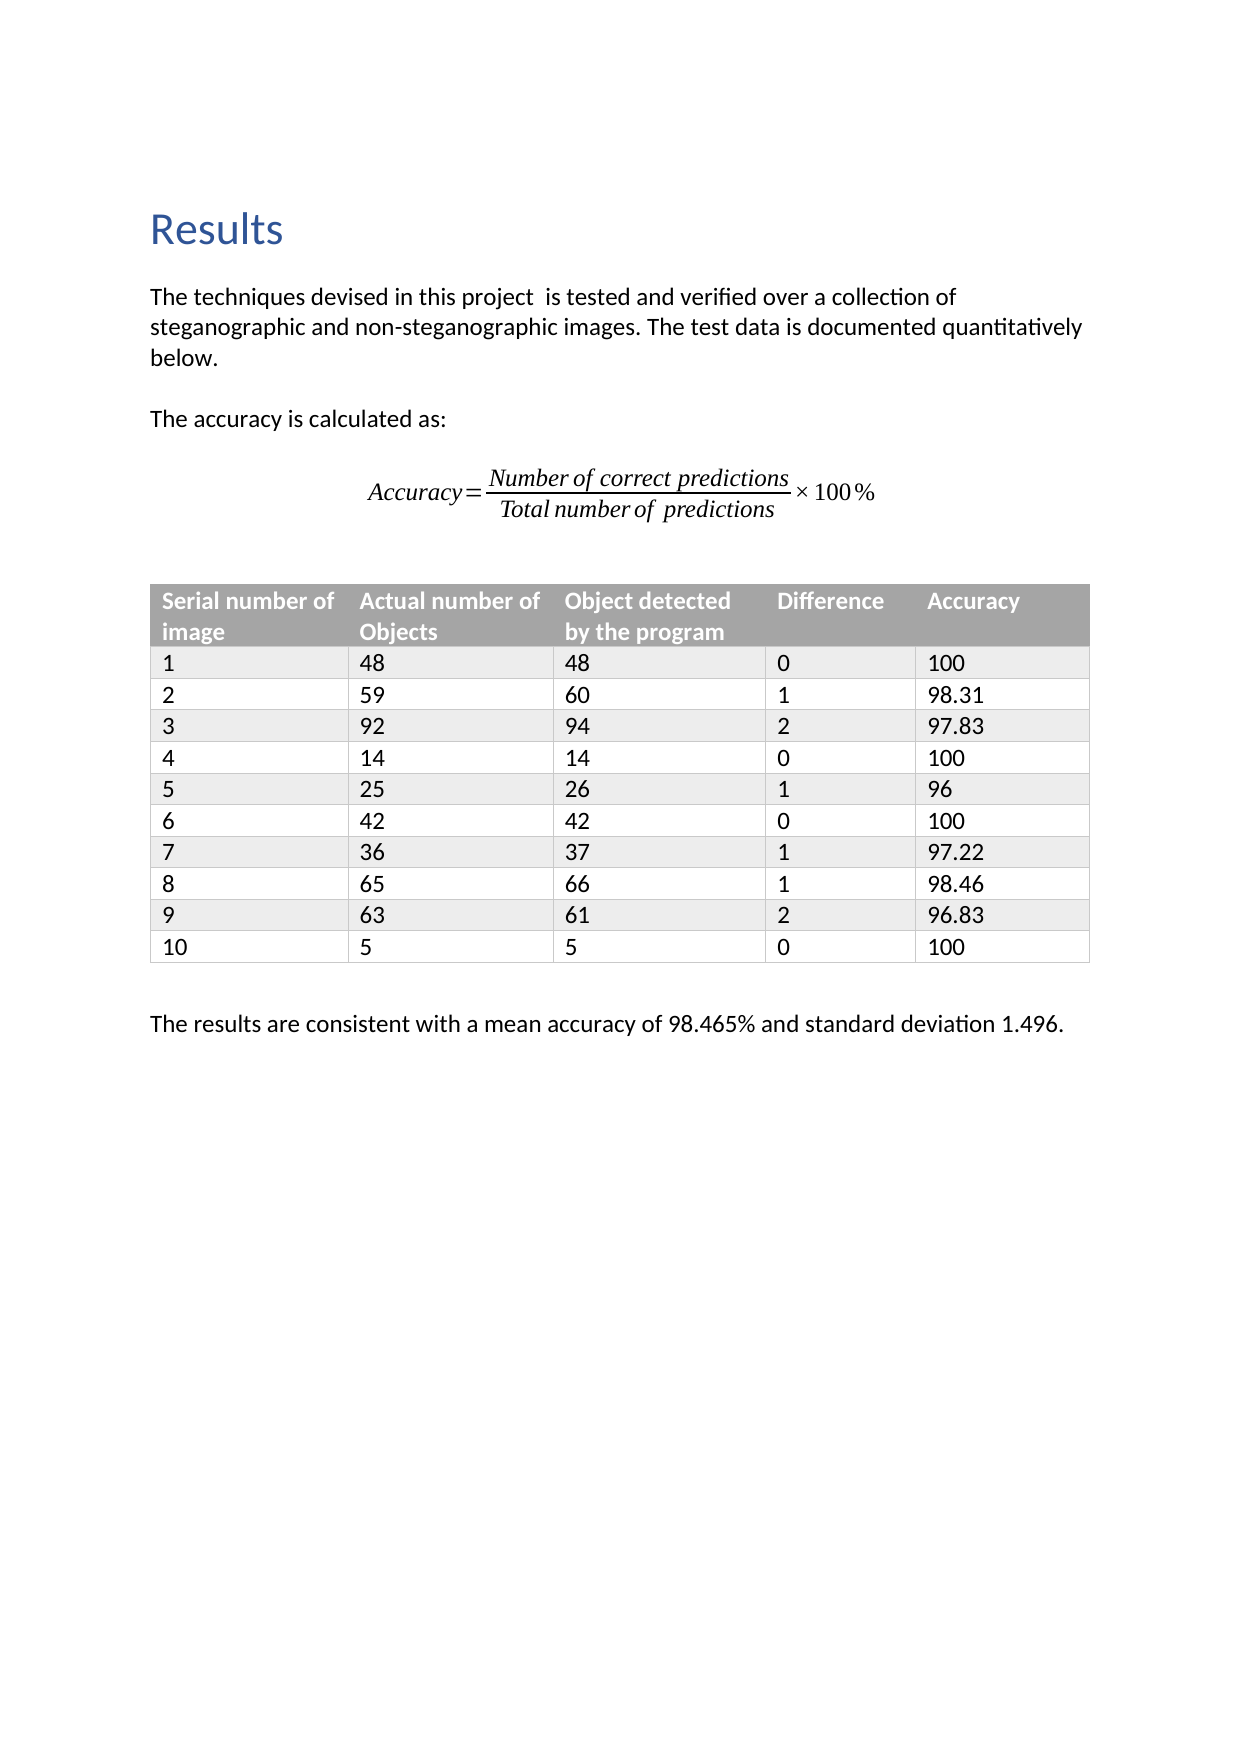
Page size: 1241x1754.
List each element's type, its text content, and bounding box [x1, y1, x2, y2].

table_header Accuracy [916, 585, 1089, 646]
table_cell 2 [766, 900, 915, 930]
table_cell 25 [349, 774, 553, 804]
table_cell 60 [554, 679, 765, 709]
table_cell 5 [554, 931, 765, 962]
table_cell 6 [151, 805, 348, 836]
table_cell 42 [349, 805, 553, 836]
table_header Object detected by the program [554, 585, 765, 646]
table_cell 0 [766, 805, 915, 836]
text The techniques devised in this project is tested and verified over a collection of steganographic and non-steganographic images. The test data is documented quantitatively below. [150, 281, 1090, 372]
table_cell 8 [151, 868, 348, 899]
table_cell 97.22% [916, 837, 1089, 867]
table_cell 1 [766, 679, 915, 709]
table_cell 98.46% [916, 868, 1089, 899]
table_cell 1 [151, 647, 348, 678]
table_cell 7 [151, 837, 348, 867]
table_cell 0 [766, 931, 915, 962]
table_cell 100.00% [916, 931, 1089, 962]
table_cell 3 [151, 710, 348, 741]
table_cell 37 [554, 837, 765, 867]
text The results are consistent with a mean accuracy of 98.465% and standard deviation 1.496. [150, 1009, 1090, 1039]
table_cell 10 [151, 931, 348, 962]
table_header Serial number of image [151, 585, 348, 646]
table_cell 36 [349, 837, 553, 867]
table_cell 5 [151, 774, 348, 804]
table_cell 1 [766, 868, 915, 899]
table_cell 1 [766, 774, 915, 804]
table_cell 100.00% [916, 742, 1089, 772]
table_cell 92 [349, 710, 553, 741]
text The accuracy is calculated as: [150, 403, 1090, 433]
table_cell 48 [349, 647, 553, 678]
table_cell 97.83% [916, 710, 1089, 741]
table_cell 9 [151, 900, 348, 930]
table_cell 0 [766, 647, 915, 678]
table_cell 66 [554, 868, 765, 899]
table_cell 48 [554, 647, 765, 678]
table_cell 63 [349, 900, 553, 930]
table_cell 65 [349, 868, 553, 899]
subtitle Results [150, 200, 1090, 256]
table_cell 42 [554, 805, 765, 836]
table_header Actual number of Objects [349, 585, 553, 646]
table_cell 14 [554, 742, 765, 772]
table_cell 61 [554, 900, 765, 930]
table_cell 4 [151, 742, 348, 772]
table_header Difference [766, 585, 915, 646]
table_cell 26 [554, 774, 765, 804]
table_cell 1 [766, 837, 915, 867]
table_cell 98.31% [916, 679, 1089, 709]
table_cell 0 [766, 742, 915, 772]
table_cell 5 [349, 931, 553, 962]
table_cell 94 [554, 710, 765, 741]
table_cell 96.83% [916, 900, 1089, 930]
table_cell 59 [349, 679, 553, 709]
table_cell 100.00% [916, 805, 1089, 836]
table_cell 14 [349, 742, 553, 772]
table_cell 96.00% [916, 774, 1089, 804]
table_cell 2 [766, 710, 915, 741]
table_cell 2 [151, 679, 348, 709]
table_cell 100.00% [916, 647, 1089, 678]
